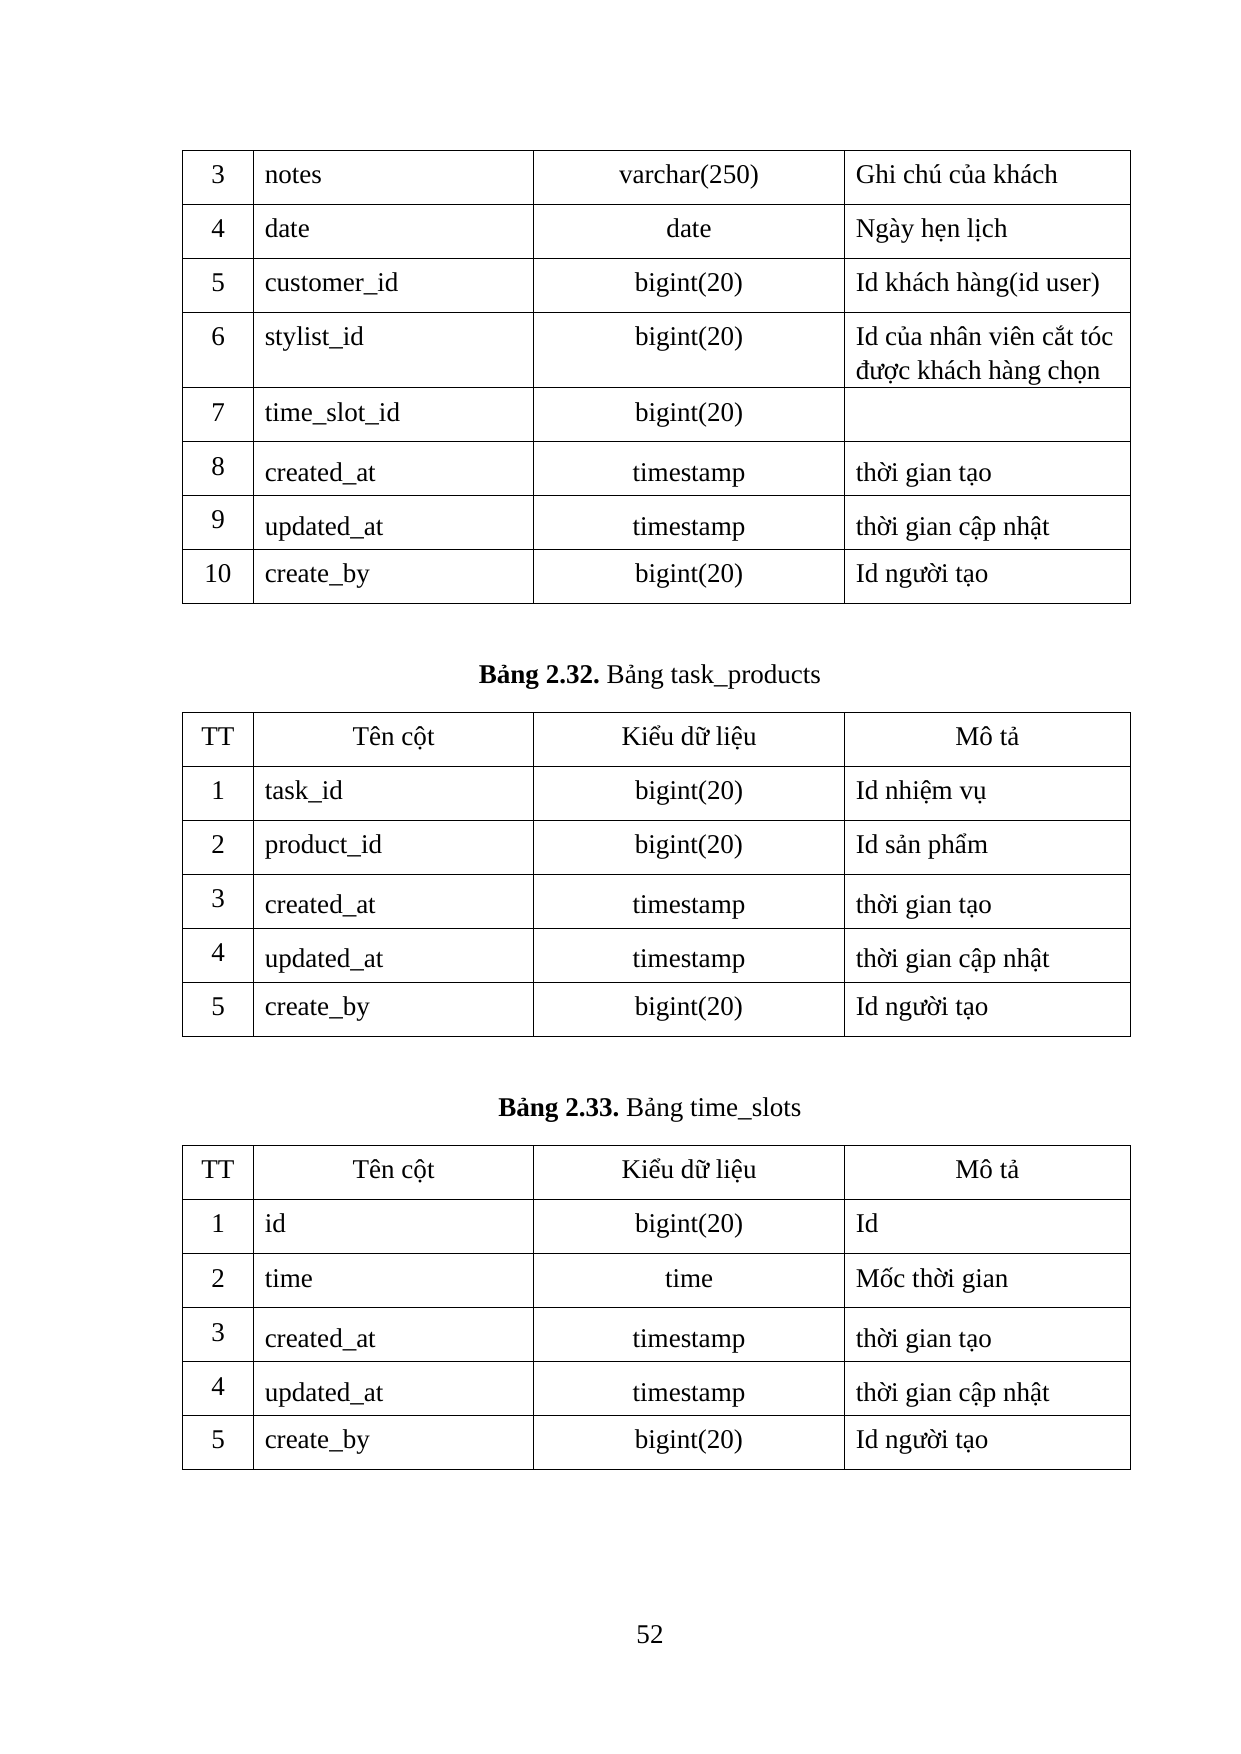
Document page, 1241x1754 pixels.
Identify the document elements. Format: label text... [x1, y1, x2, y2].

table_cell Id sản phẩm [845, 821, 1130, 874]
table_cell 1 [183, 767, 253, 820]
table_cell Ghi chú của khách [845, 151, 1130, 204]
table_cell timestamp [534, 442, 844, 495]
table_cell timestamp [534, 875, 844, 928]
table_cell timestamp [534, 1308, 844, 1361]
table_cell Id người tạo [845, 983, 1130, 1036]
table_cell Mốc thời gian [845, 1254, 1130, 1307]
table_cell updated_at [254, 496, 533, 549]
table_cell bigint(20) [534, 388, 844, 441]
table_header Mô tả [845, 1146, 1130, 1199]
table_cell stylist_id [254, 313, 533, 387]
table_cell created_at [254, 875, 533, 928]
table_cell 3 [183, 875, 253, 928]
table_cell timestamp [534, 1362, 844, 1415]
table_header Tên cột [254, 1146, 533, 1199]
table_cell varchar(250) [534, 151, 844, 204]
table_cell customer_id [254, 259, 533, 312]
table_cell Id [845, 1200, 1130, 1253]
table_cell product_id [254, 821, 533, 874]
table_cell updated_at [254, 929, 533, 982]
table_cell date [534, 205, 844, 258]
table_cell 4 [183, 205, 253, 258]
table_cell timestamp [534, 929, 844, 982]
table_cell time [534, 1254, 844, 1307]
table_cell Id người tạo [845, 550, 1130, 603]
table_cell Id người tạo [845, 1416, 1130, 1469]
table_cell 5 [183, 1416, 253, 1469]
table_cell 1 [183, 1200, 253, 1253]
table_cell bigint(20) [534, 821, 844, 874]
table_cell task_id [254, 767, 533, 820]
table_cell timestamp [534, 496, 844, 549]
table_cell 5 [183, 983, 253, 1036]
table_cell created_at [254, 442, 533, 495]
table_header Mô tả [845, 713, 1130, 766]
table_cell date [254, 205, 533, 258]
table_cell Id của nhân viên cắt tóc được khách hàng chọn [845, 313, 1130, 387]
table_header Tên cột [254, 713, 533, 766]
table_cell thời gian cập nhật [845, 929, 1130, 982]
table_cell time [254, 1254, 533, 1307]
table_cell Ngày hẹn lịch [845, 205, 1130, 258]
table_cell Id khách hàng(id user) [845, 259, 1130, 312]
table_cell 4 [183, 929, 253, 982]
table_cell thời gian tạo [845, 875, 1130, 928]
table_cell thời gian tạo [845, 1308, 1130, 1361]
table_cell 10 [183, 550, 253, 603]
table_header TT [183, 1146, 253, 1199]
table_cell thời gian cập nhật [845, 1362, 1130, 1415]
table_cell notes [254, 151, 533, 204]
table_cell 2 [183, 821, 253, 874]
table_cell 3 [183, 151, 253, 204]
table_cell thời gian cập nhật [845, 496, 1130, 549]
table_cell Id nhiệm vụ [845, 767, 1130, 820]
table_cell bigint(20) [534, 767, 844, 820]
table_cell 8 [183, 442, 253, 495]
table_cell create_by [254, 550, 533, 603]
table_cell 9 [183, 496, 253, 549]
table_header TT [183, 713, 253, 766]
table_cell create_by [254, 1416, 533, 1469]
table_cell created_at [254, 1308, 533, 1361]
table_cell bigint(20) [534, 313, 844, 387]
table_cell bigint(20) [534, 983, 844, 1036]
table_cell 2 [183, 1254, 253, 1307]
table_header Kiểu dữ liệu [534, 1146, 844, 1199]
table_cell bigint(20) [534, 1416, 844, 1469]
table_cell [845, 388, 1130, 441]
table_cell 6 [183, 313, 253, 387]
table_cell 7 [183, 388, 253, 441]
table_cell 3 [183, 1308, 253, 1361]
table_cell id [254, 1200, 533, 1253]
text Bảng 2.32. Bảng task_products [150, 658, 1090, 689]
table_cell time_slot_id [254, 388, 533, 441]
table_cell thời gian tạo [845, 442, 1130, 495]
table_header Kiểu dữ liệu [534, 713, 844, 766]
text Bảng 2.33. Bảng time_slots [150, 1091, 1090, 1122]
table_cell updated_at [254, 1362, 533, 1415]
table_cell 4 [183, 1362, 253, 1415]
table_cell bigint(20) [534, 550, 844, 603]
table_cell bigint(20) [534, 259, 844, 312]
table_cell 5 [183, 259, 253, 312]
table_cell bigint(20) [534, 1200, 844, 1253]
table_cell create_by [254, 983, 533, 1036]
